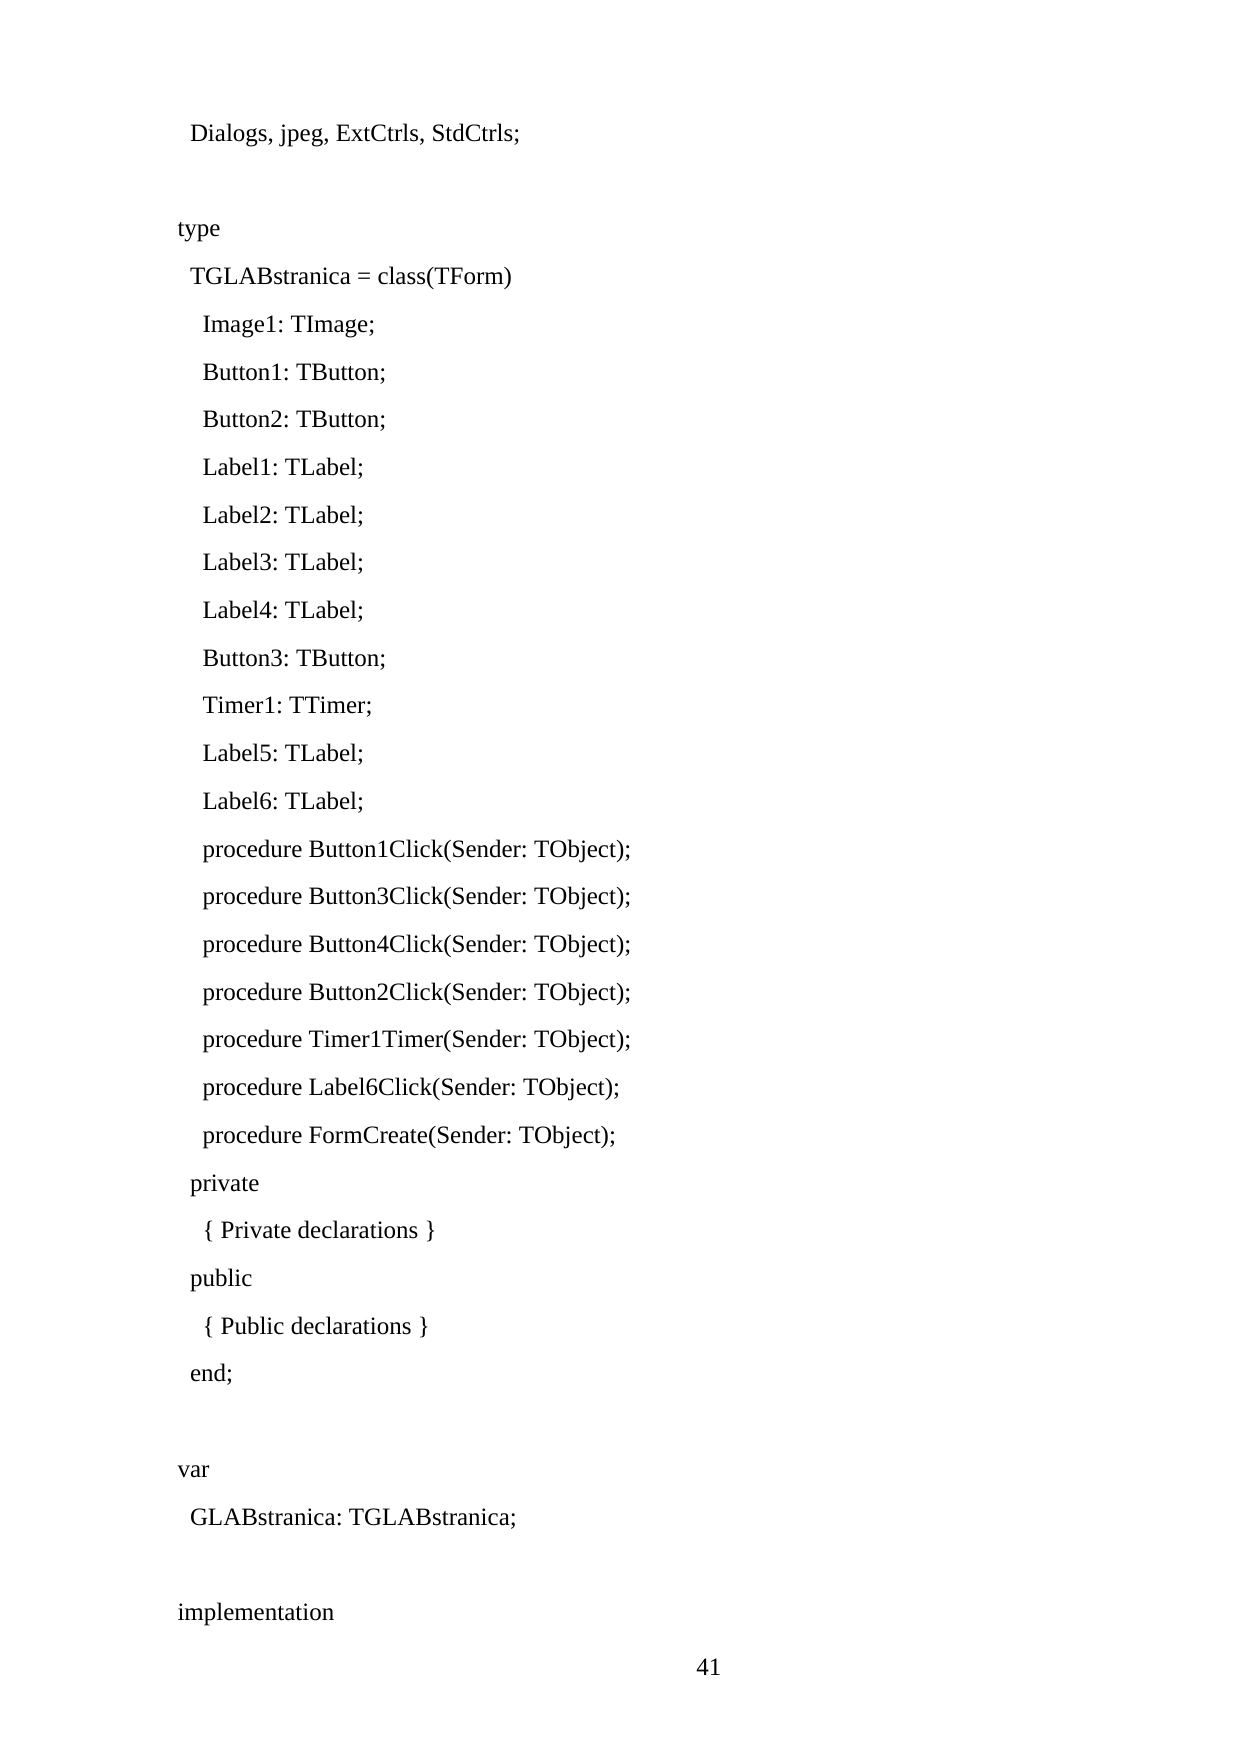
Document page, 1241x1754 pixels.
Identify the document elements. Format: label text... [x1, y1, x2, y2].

text Label5: TLabel; [177, 738, 1152, 767]
text Label2: TLabel; [177, 500, 1152, 528]
text Button2: TButton; [177, 404, 1152, 433]
text procedure Button3Click(Sender: TObject); [177, 881, 1152, 910]
text private [177, 1168, 1152, 1196]
text type [177, 213, 1152, 242]
text var [177, 1454, 1152, 1483]
text Dialogs, jpeg, ExtCtrls, StdCtrls; [177, 118, 1152, 147]
text Label4: TLabel; [177, 595, 1152, 624]
text Button3: TButton; [177, 643, 1152, 672]
text procedure Label6Click(Sender: TObject); [177, 1072, 1152, 1101]
text TGLABstranica = class(TForm) [177, 261, 1152, 290]
text Timer1: TTimer; [177, 691, 1152, 719]
text Image1: TImage; [177, 309, 1152, 338]
text GLABstranica: TGLABstranica; [177, 1502, 1152, 1530]
text implementation [177, 1597, 1152, 1626]
text procedure Button2Click(Sender: TObject); [177, 977, 1152, 1006]
text { Public declarations } [177, 1311, 1152, 1339]
text procedure Timer1Timer(Sender: TObject); [177, 1024, 1152, 1053]
text Label1: TLabel; [177, 452, 1152, 481]
text procedure FormCreate(Sender: TObject); [177, 1120, 1152, 1149]
text Label6: TLabel; [177, 786, 1152, 815]
text Label3: TLabel; [177, 547, 1152, 576]
text { Private declarations } [177, 1215, 1152, 1244]
text end; [177, 1358, 1152, 1387]
text procedure Button4Click(Sender: TObject); [177, 929, 1152, 958]
text procedure Button1Click(Sender: TObject); [177, 834, 1152, 862]
text Button1: TButton; [177, 357, 1152, 385]
text public [177, 1263, 1152, 1292]
